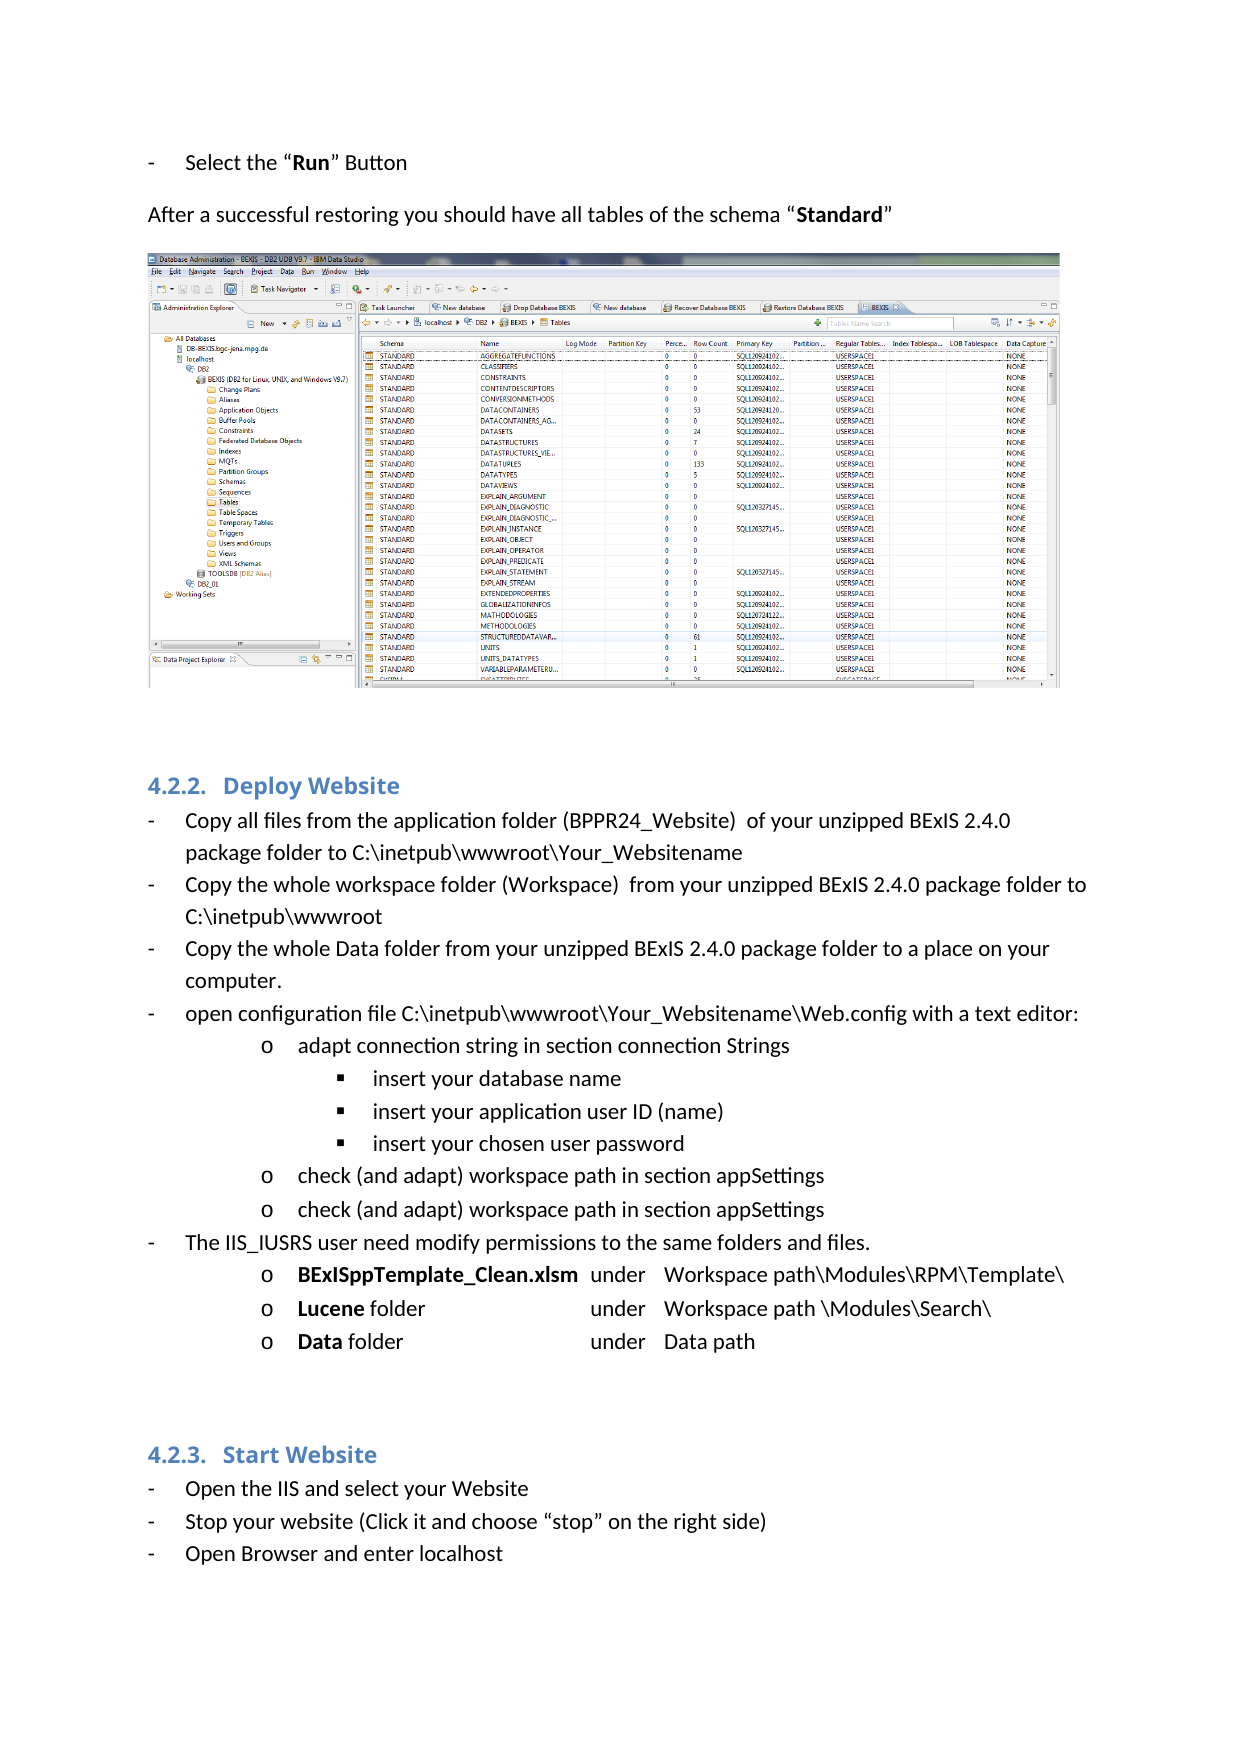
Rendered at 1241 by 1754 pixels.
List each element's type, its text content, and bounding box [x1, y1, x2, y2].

list Data folder under Data path [260, 1327, 1093, 1357]
list Select the “Run” Button [148, 148, 1093, 176]
list Lucene folder under Workspace path \Modules\Search\ [260, 1294, 1093, 1323]
list insert your application user ID (name) [335, 1097, 1093, 1125]
list BExISppTemplate_Clean.xlsm under Workspace path\Modules\RPM\Template\ [260, 1260, 1093, 1289]
list Copy the whole Data folder from your unzipped BExIS 2.4.0 package folder to a place on your computer. [148, 934, 1093, 995]
text After a successful restoring you should have all tables of the schema “Standard” [148, 201, 1093, 229]
list The IIS_IUSRS user need modify permissions to the same folders and files. [148, 1228, 1093, 1256]
list Open Browser and enter localhost [148, 1539, 1093, 1567]
list Copy the whole workspace folder (Workspace) from your unzipped BExIS 2.4.0 package folder to C:\inetpub\wwwroot [148, 870, 1093, 930]
list open configuration file C:\inetpub\wwwroot\Your_Websitename\Web.config with a text editor: [148, 999, 1093, 1027]
list check (and adapt) workspace path in section appSettings [260, 1195, 1093, 1224]
picture [147, 253, 1060, 688]
list insert your chosen user password [335, 1129, 1093, 1157]
list Stop your website (Click it and choose “stop” on the right side) [148, 1507, 1093, 1535]
subtitle Start Website [148, 1439, 1093, 1470]
list Copy all files from the application folder (BPPR24_Website) of your unzipped BExIS 2.4.0 package folder to C:\inetpub\wwwroot\Your_Websitename [148, 806, 1093, 866]
list insert your database name [335, 1064, 1093, 1093]
list Open the IIS and select your Website [148, 1474, 1093, 1503]
subtitle Deploy Website [148, 770, 1093, 801]
list adapt connection string in section connection Strings [260, 1031, 1093, 1060]
list check (and adapt) workspace path in section appSettings [260, 1161, 1093, 1190]
